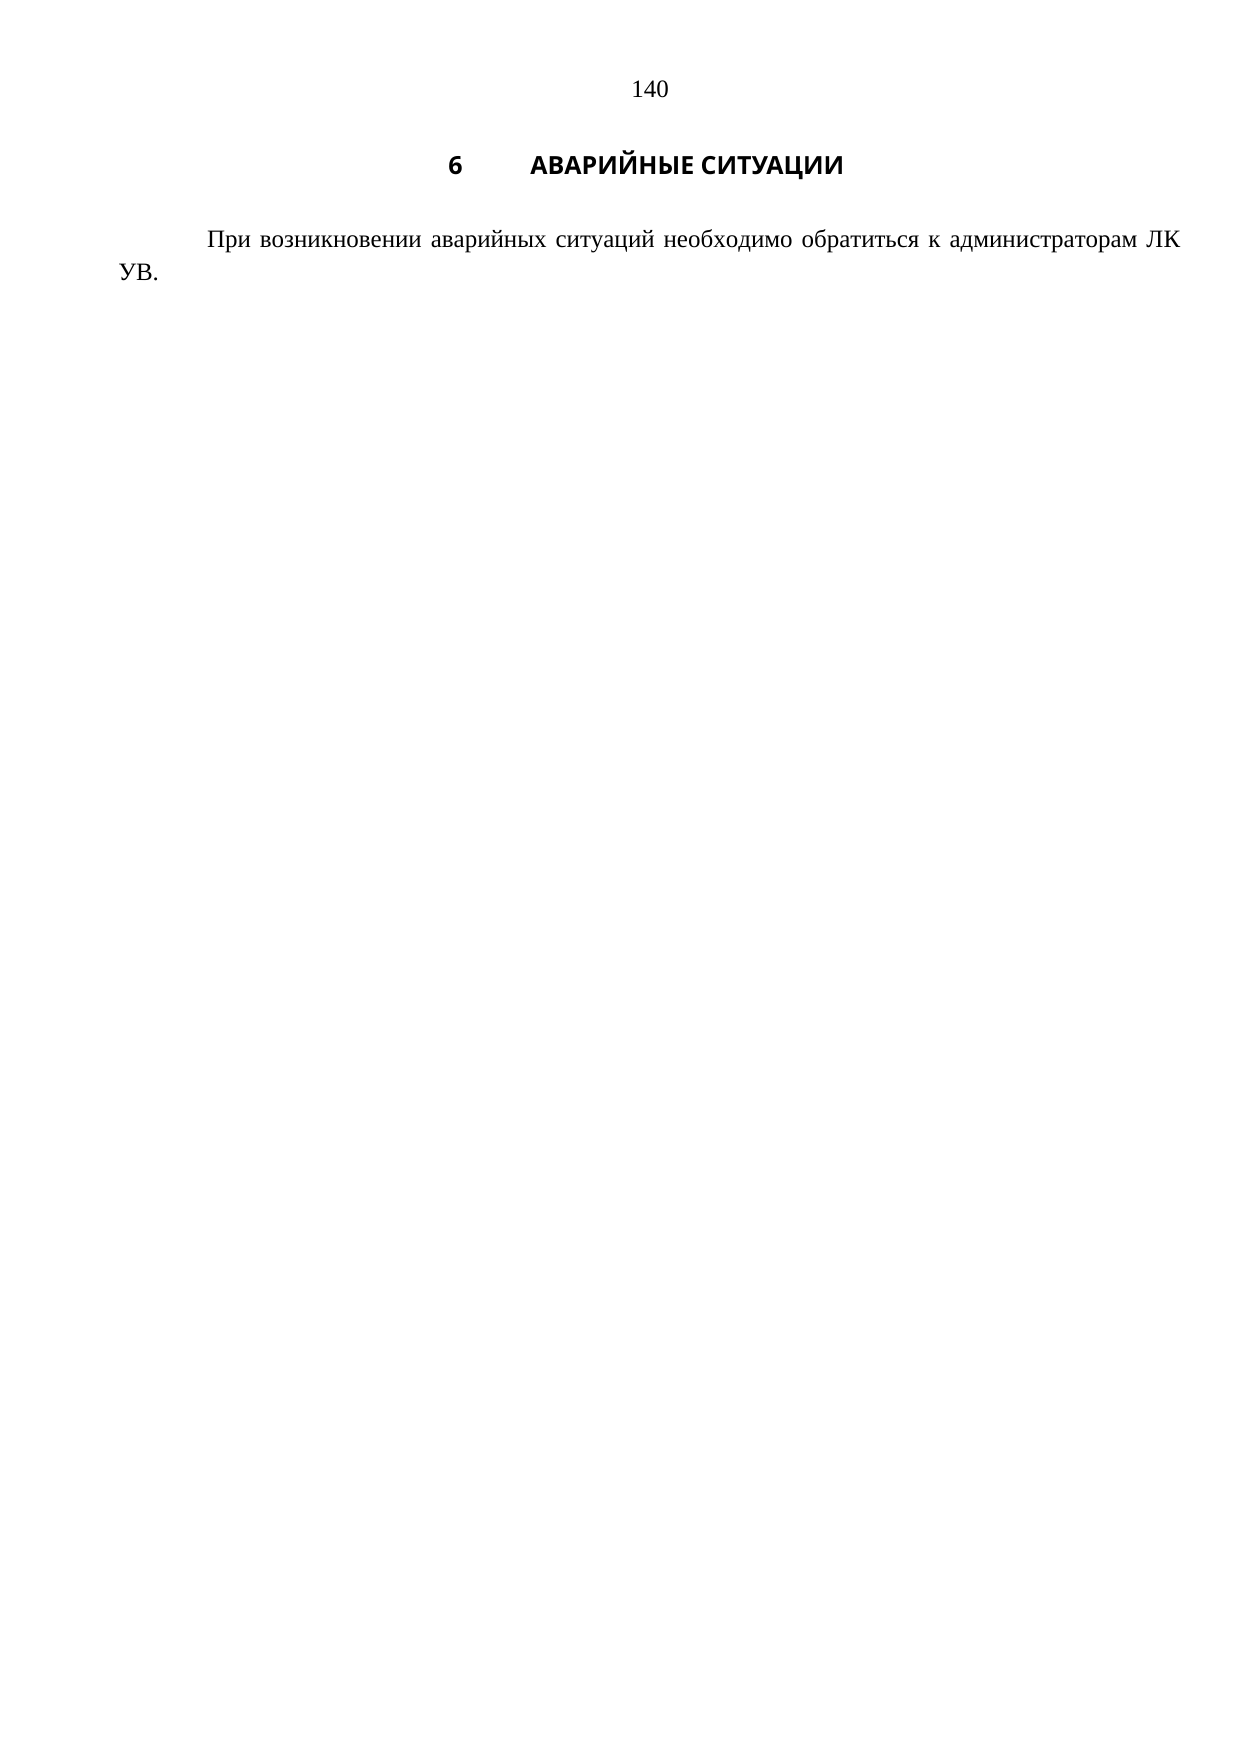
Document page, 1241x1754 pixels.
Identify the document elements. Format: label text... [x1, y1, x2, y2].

text При возникновении аварийных ситуаций необходимо обратиться к администраторам ЛК УВ. [118, 224, 1181, 286]
subtitle Аварийные ситуации [118, 148, 1181, 182]
